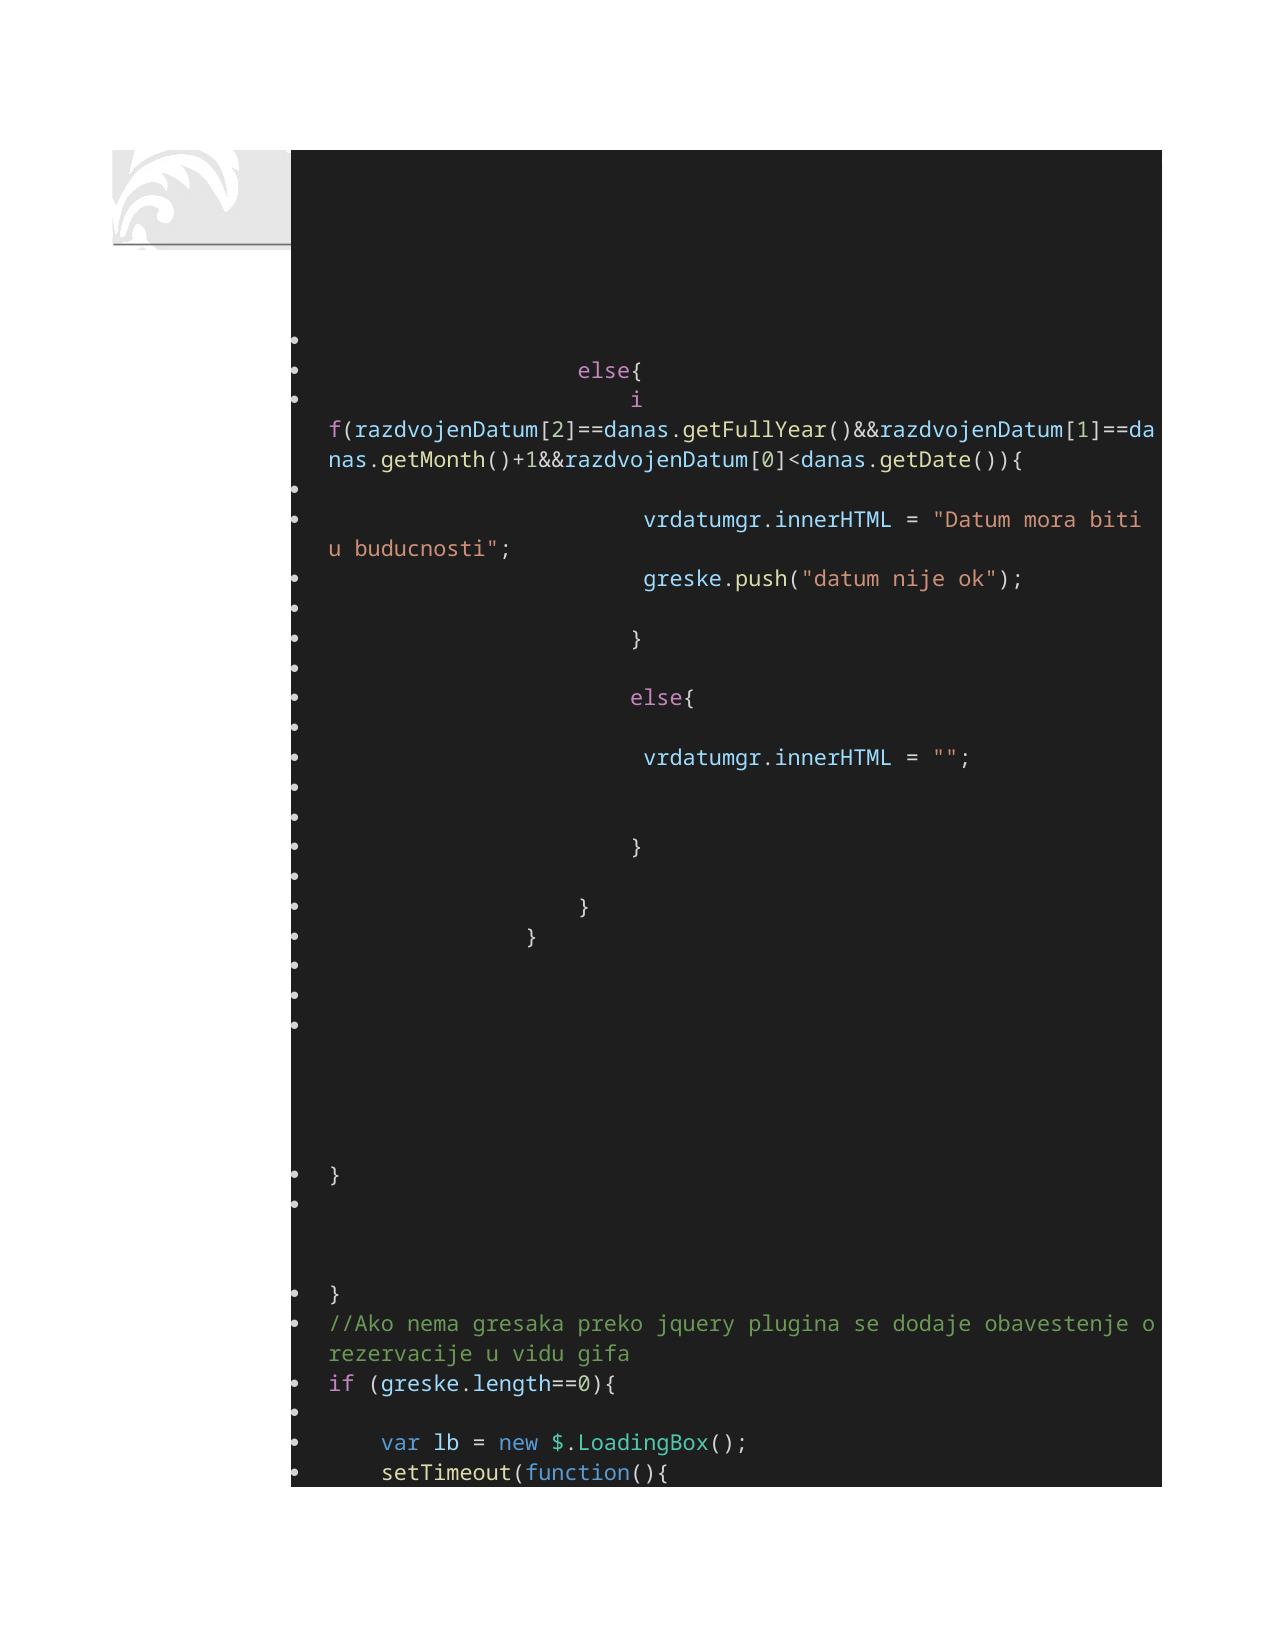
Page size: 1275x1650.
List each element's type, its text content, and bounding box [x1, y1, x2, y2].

list if(razdvojenDatum[2]==danas.getFullYear()&&razdvojenDatum[1]==danas.getMonth()+1&&razdvojenDatum[0]<danas.getDate()){ [291, 384, 1162, 474]
list } [291, 831, 1162, 861]
list //Ako nema gresaka preko jquery plugina se dodaje obavestenje o rezervacije u vidu gifa [291, 1308, 1162, 1367]
list } [291, 1159, 1162, 1189]
list } [291, 891, 1162, 921]
list setTimeout(function(){ [291, 1457, 1162, 1487]
list } [291, 623, 1162, 652]
list } [291, 1278, 1162, 1308]
list if (greske.length==0){ [291, 1367, 1162, 1397]
list } [291, 921, 1162, 950]
list vrdatumgr.innerHTML = "Datum mora biti u buducnosti"; [291, 503, 1162, 563]
list greske.push("datum nije ok"); [291, 563, 1162, 593]
list vrdatumgr.innerHTML = ""; [291, 742, 1162, 772]
list else{ [291, 682, 1162, 712]
list else{ [291, 354, 1162, 384]
list var lb = new $.LoadingBox(); [291, 1427, 1162, 1457]
